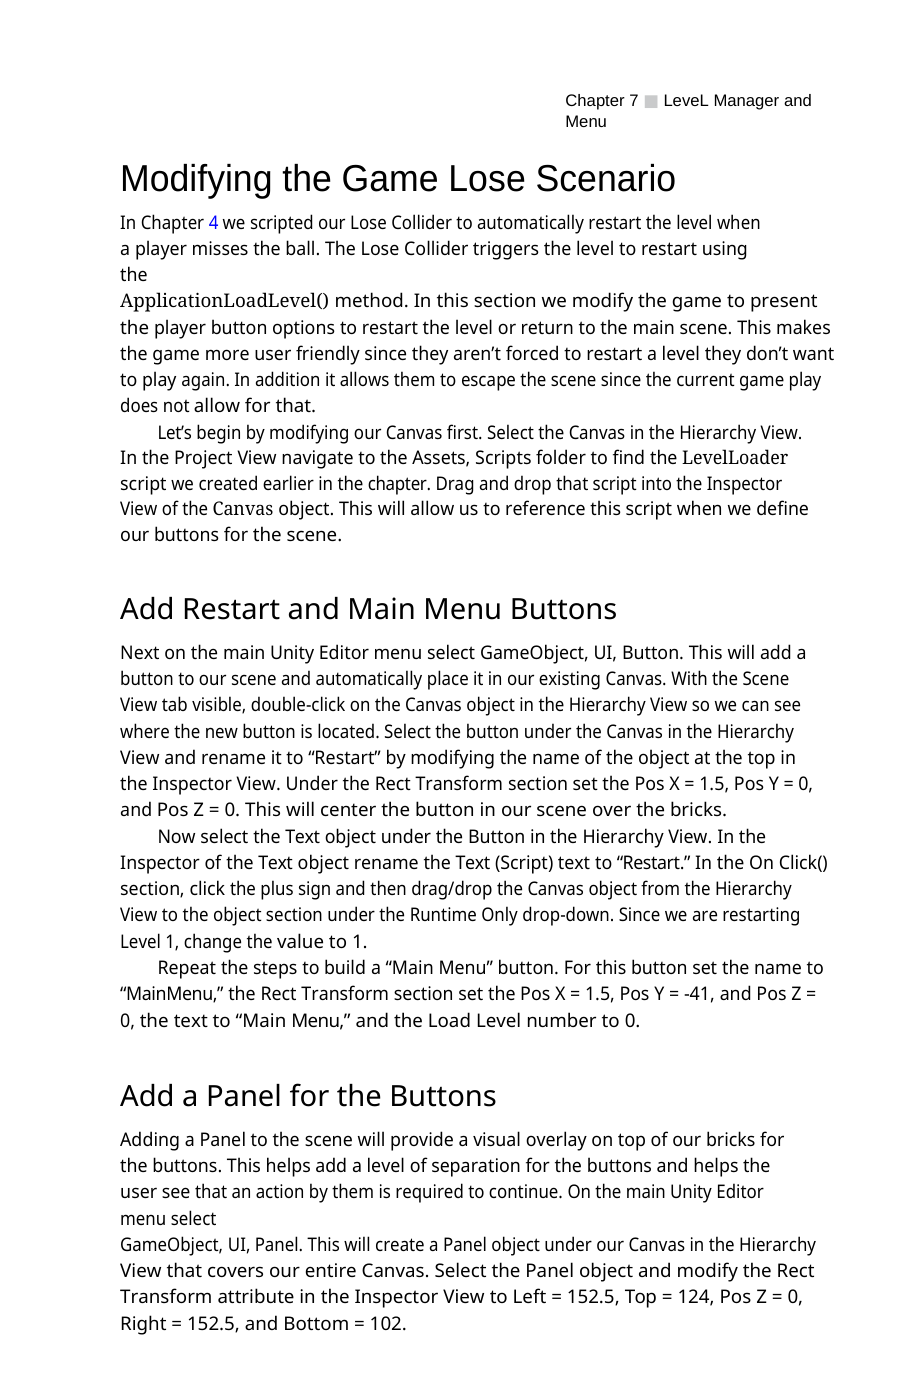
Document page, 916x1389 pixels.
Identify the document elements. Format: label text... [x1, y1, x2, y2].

text ApplicationLoadLevel() method. In this section we modify the game to present the player button options to restart the level or return to the main scene. This makes the game more user friendly since they aren’t forced to restart a level they don’t want to play again. In addition it allows them to escape the scene since the current game play does not allow for that. [120, 288, 845, 418]
subtitle Add a Panel for the Buttons [120, 1075, 845, 1115]
text Repeat the steps to build a “Main Menu” button. For this button set the name to “MainMenu,” the Rect Transform section set the Pos X = 1.5, Pos Y = -41, and Pos Z = 0, the text to “Main Menu,” and the Load Level number to 0. [120, 954, 827, 1032]
text In Chapter 4 we scripted our Lose Collider to automatically restart the level when a player misses the ball. The Lose Collider triggers the level to restart using the [120, 209, 769, 287]
text Chapter 7 ■ LeveL Manager and Menu [565, 89, 845, 131]
subtitle Modifying the Game Lose Scenario [120, 156, 845, 199]
text GameObject, UI, Panel. This will create a Panel object under our Canvas in the Hierarchy View that covers our entire Canvas. Select the Panel object and modify the Rect Transform attribute in the Inspector View to Left = 152.5, Top = 124, Pos Z = 0, [120, 1231, 845, 1309]
text Adding a Panel to the scene will provide a visual overlay on top of our bricks for the buttons. This helps add a level of separation for the buttons and helps the user see that an action by them is required to continue. On the main Unity Editor menu select [120, 1126, 796, 1230]
subtitle Add Restart and Main Menu Buttons [120, 588, 845, 628]
text Right = 152.5, and Bottom = 102. [120, 1310, 845, 1336]
text Next on the main Unity Editor menu select GameObject, UI, Button. This will add a button to our scene and automatically place it in our existing Canvas. With the Scene View tab visible, double-click on the Canvas object in the Hierarchy View so we can see where the new button is located. Select the button under the Canvas in the Hierarchy View and rename it to “Restart” by modifying the name of the object at the top in the Inspector View. Under the Rect Transform section set the Pos X = 1.5, Pos Y = 0, and Pos Z = 0. This will center the button in our scene over the bricks. [120, 639, 823, 822]
text Let’s begin by modifying our Canvas first. Select the Canvas in the Hierarchy View. In the Project View navigate to the Assets, Scripts folder to find the LevelLoader script we created earlier in the chapter. Drag and drop that script into the Inspector View of the Canvas object. This will allow us to reference this script when we define our buttons for the scene. [120, 419, 823, 547]
text Now select the Text object under the Button in the Hierarchy View. In the Inspector of the Text object rename the Text (Script) text to “Restart.” In the On Click() section, click the plus sign and then drag/drop the Canvas object from the Hierarchy View to the object section under the Runtime Only drop-down. Since we are restarting Level 1, change the value to 1. [120, 823, 829, 953]
